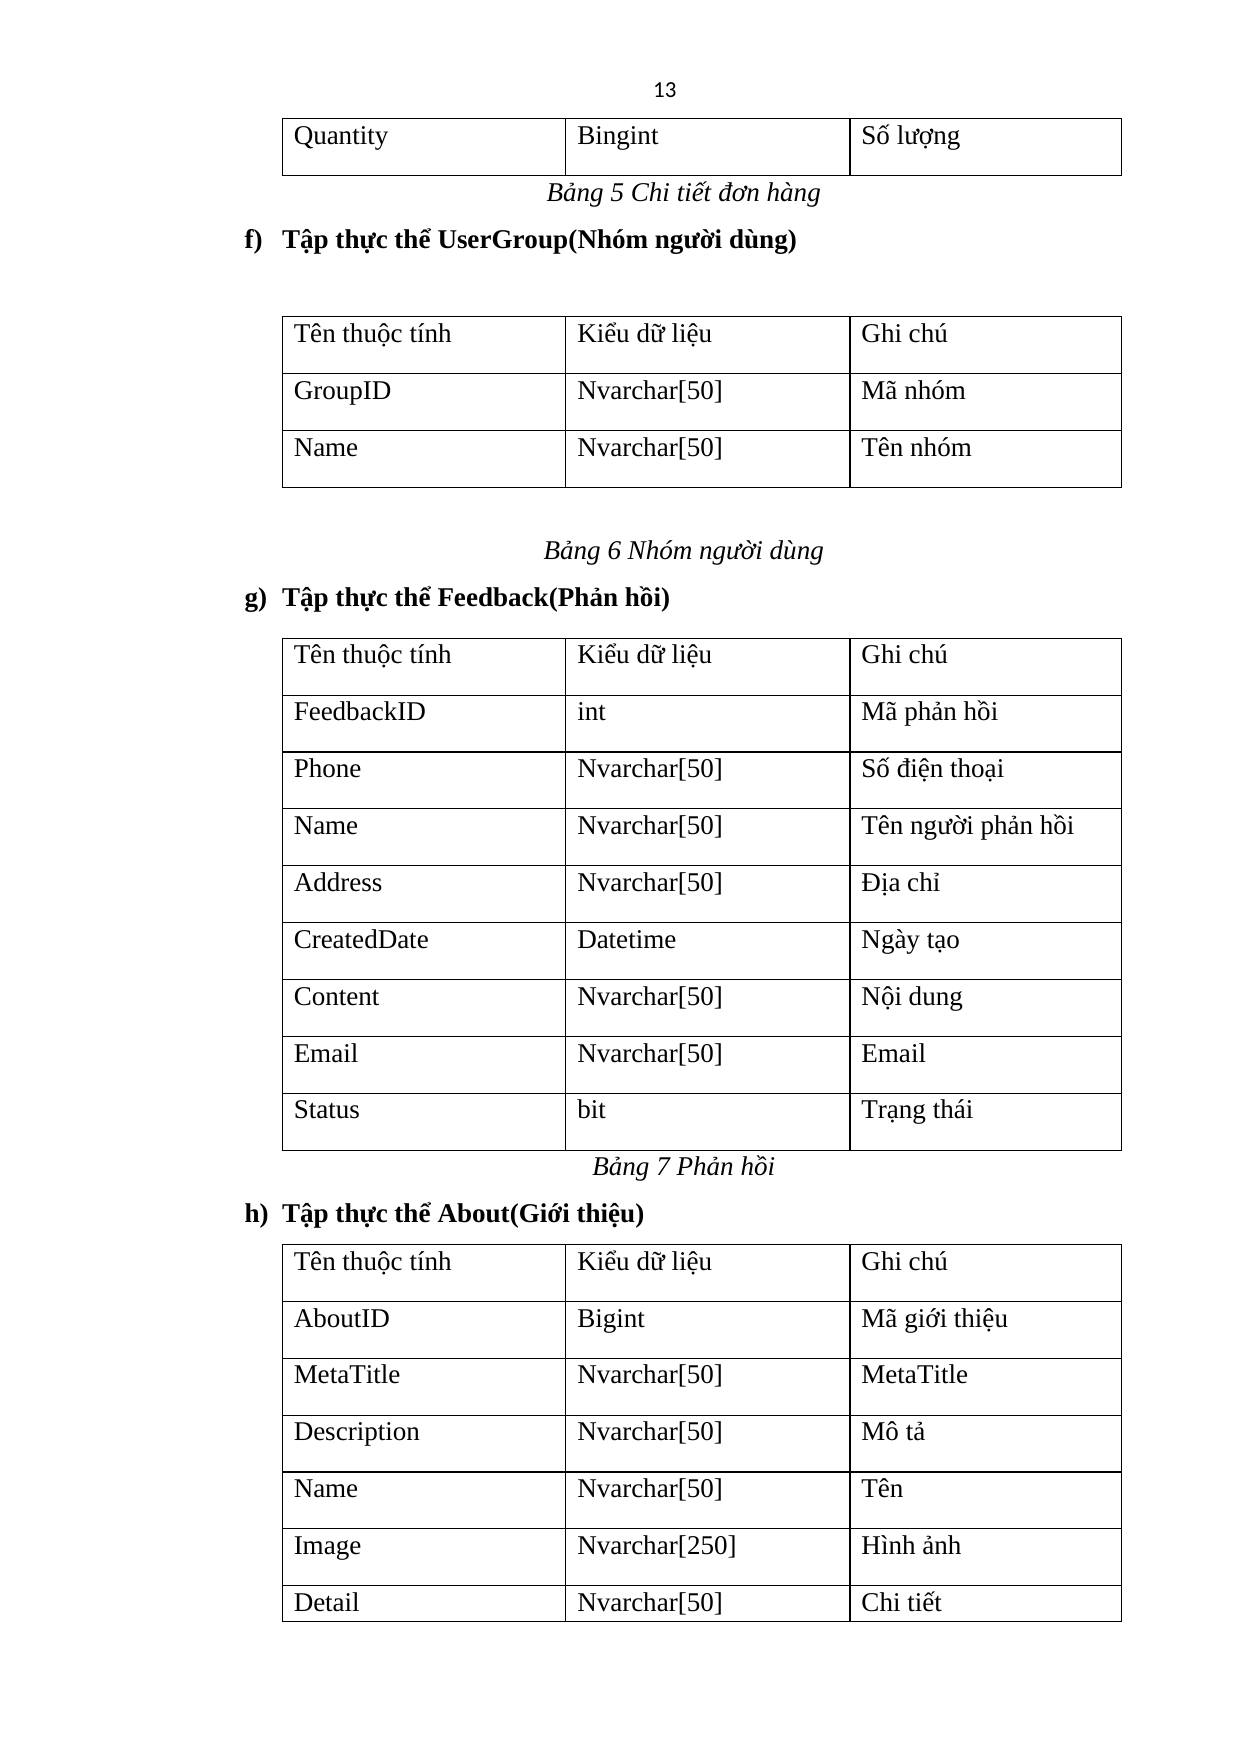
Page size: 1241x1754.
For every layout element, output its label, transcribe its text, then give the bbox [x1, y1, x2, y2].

table_cell Số lượng [851, 119, 1121, 175]
table_cell Mã giới thiệu [851, 1302, 1121, 1358]
table_cell MetaTitle [851, 1359, 1121, 1414]
table_cell Content [283, 980, 565, 1036]
table_cell Phone [283, 753, 565, 808]
table_cell Bigint [566, 1302, 849, 1358]
table_cell Mô tả [851, 1416, 1121, 1471]
table_cell Nvarchar[50] [566, 980, 849, 1036]
table_cell Nvarchar[50] [566, 866, 849, 922]
table_cell Mã nhóm [851, 374, 1121, 430]
table_header Ghi chú [851, 639, 1121, 694]
table_cell Ngày tạo [851, 923, 1121, 979]
table_cell Tên nhóm [851, 431, 1121, 487]
table_cell Nvarchar[50] [566, 1586, 849, 1621]
table_header Tên thuộc tính [283, 1245, 565, 1301]
table_cell Địa chỉ [851, 866, 1121, 922]
table_cell Address [283, 866, 565, 922]
list Tập thực thể UserGroup(Nhóm người dùng) [244, 223, 1122, 254]
table_cell Name [283, 431, 565, 487]
table_cell Chi tiết [851, 1586, 1121, 1621]
table_cell Image [283, 1529, 565, 1585]
text Bảng 5 Chi tiết đơn hàng [247, 176, 1122, 207]
table_cell Số điện thoại [851, 753, 1121, 808]
table_cell GroupID [283, 374, 565, 430]
table_header Kiểu dữ liệu [566, 317, 849, 373]
table_cell int [566, 696, 849, 751]
table_header Ghi chú [851, 317, 1121, 373]
table_cell Mã phản hồi [851, 696, 1121, 751]
table_cell Nvarchar[50] [566, 374, 849, 430]
table_cell MetaTitle [283, 1359, 565, 1414]
table_cell Nvarchar[50] [566, 1359, 849, 1414]
list Tập thực thể About(Giới thiệu) [244, 1197, 1122, 1228]
table_cell Email [283, 1037, 565, 1093]
table_header Ghi chú [851, 1245, 1121, 1301]
table_cell Nvarchar[50] [566, 1416, 849, 1471]
table_cell Email [851, 1037, 1121, 1093]
table_cell bit [566, 1094, 849, 1149]
text Bảng 6 Nhóm người dùng [247, 534, 1122, 566]
table_cell Nvarchar[50] [566, 753, 849, 808]
table_cell Datetime [566, 923, 849, 979]
table_cell Hình ảnh [851, 1529, 1121, 1585]
table_cell Tên người phản hồi [851, 809, 1121, 865]
table_cell Detail [283, 1586, 565, 1621]
table_cell Name [283, 809, 565, 865]
table_cell Name [283, 1473, 565, 1528]
table_cell Nội dung [851, 980, 1121, 1036]
table_cell Bingint [566, 119, 849, 175]
table_cell CreatedDate [283, 923, 565, 979]
table_header Tên thuộc tính [283, 639, 565, 694]
table_cell Quantity [283, 119, 565, 175]
table_header Kiểu dữ liệu [566, 639, 849, 694]
table_cell Description [283, 1416, 565, 1471]
table_header Tên thuộc tính [283, 317, 565, 373]
text Bảng 7 Phản hồi [247, 1151, 1122, 1182]
table_cell Trạng thái [851, 1094, 1121, 1149]
list Tập thực thể Feedback(Phản hồi) [244, 581, 1122, 612]
table_cell AboutID [283, 1302, 565, 1358]
table_cell Nvarchar[50] [566, 431, 849, 487]
table_cell Nvarchar[50] [566, 1473, 849, 1528]
table_cell FeedbackID [283, 696, 565, 751]
table_cell Nvarchar[250] [566, 1529, 849, 1585]
table_header Kiểu dữ liệu [566, 1245, 849, 1301]
table_cell Nvarchar[50] [566, 1037, 849, 1093]
table_cell Status [283, 1094, 565, 1149]
table_cell Tên [851, 1473, 1121, 1528]
table_cell Nvarchar[50] [566, 809, 849, 865]
